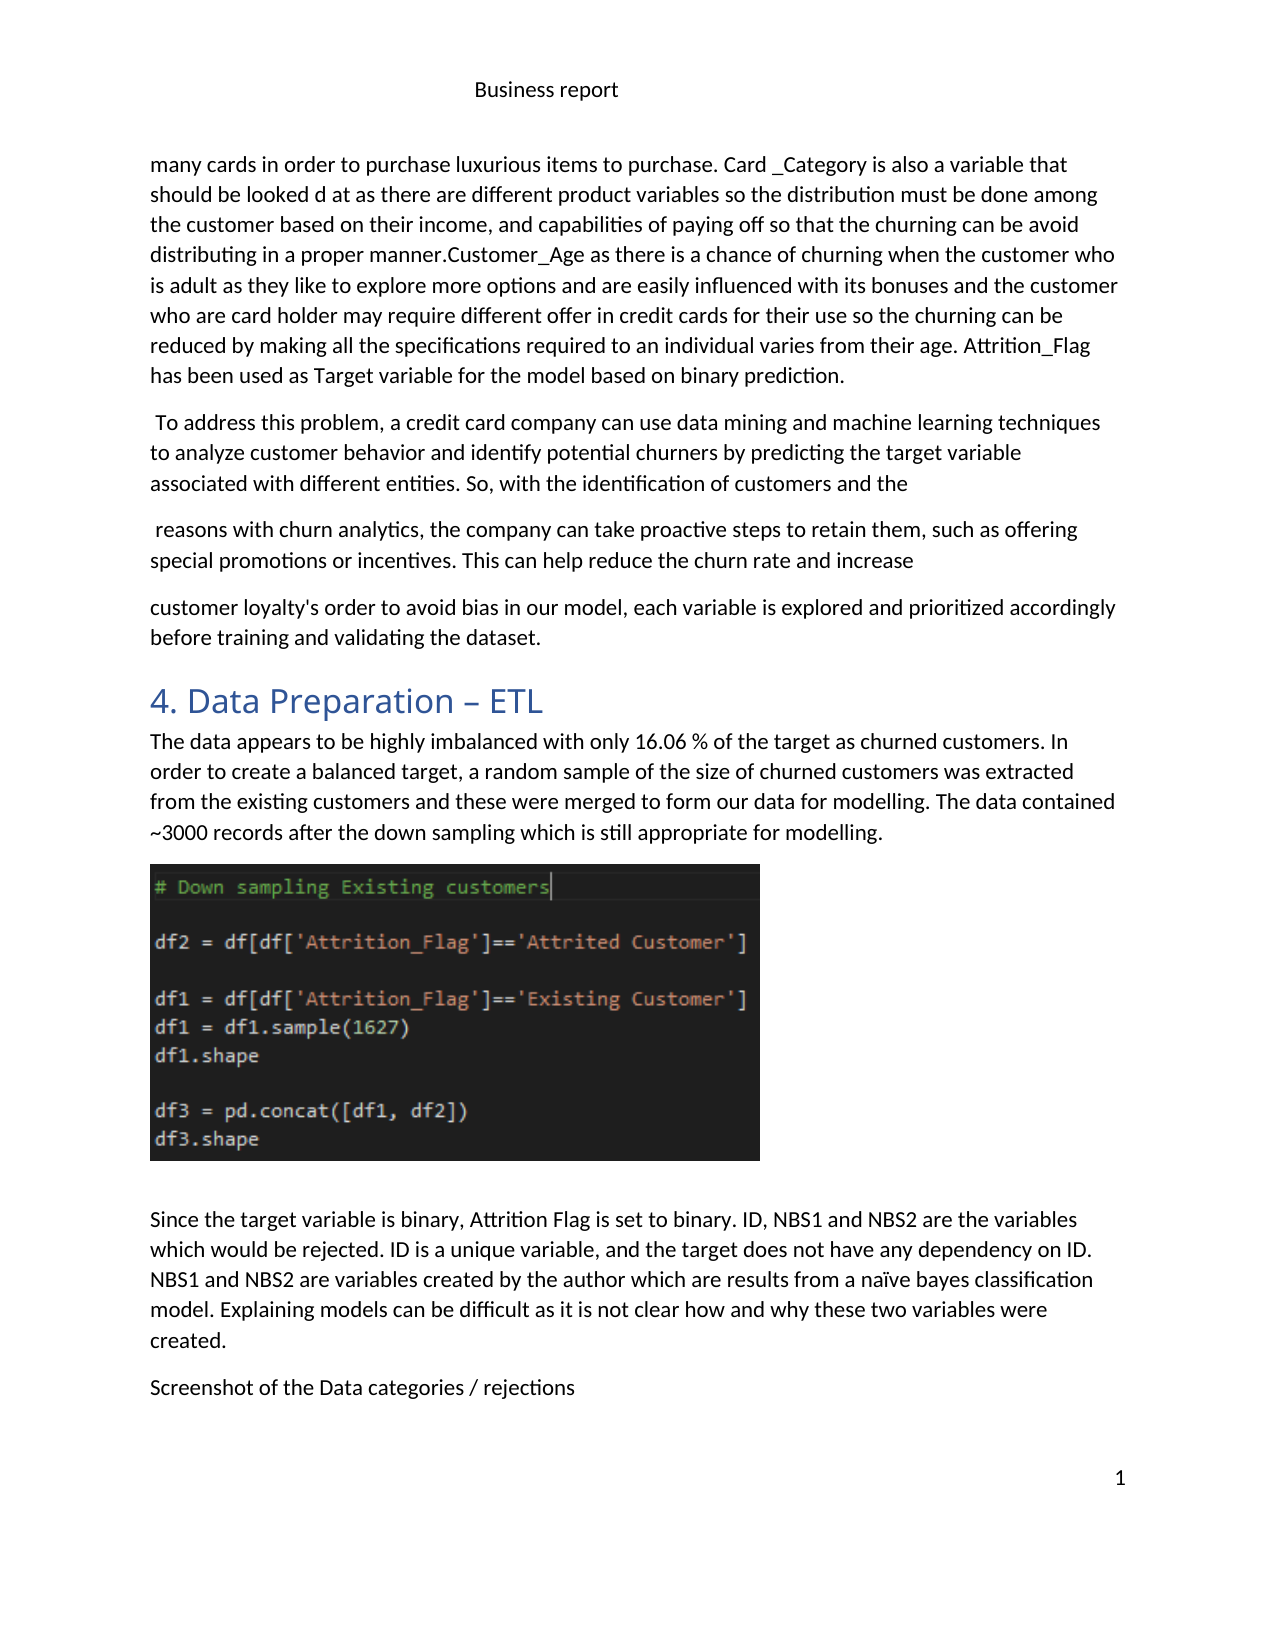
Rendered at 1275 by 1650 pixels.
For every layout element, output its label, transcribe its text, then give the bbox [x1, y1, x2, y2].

text Since the target variable is binary, Attrition Flag is set to binary. ID, NBS1 and NBS2 are the variables which would be rejected. ID is a unique variable, and the target does not have any dependency on ID. NBS1 and NBS2 are variables created by the author which are results from a naïve bayes classification model. Explaining models can be difficult as it is not clear how and why these two variables were created. [150, 1205, 1125, 1354]
picture [150, 864, 760, 1161]
text To address this problem, a credit card company can use data mining and machine learning techniques to analyze customer behavior and identify potential churners by predicting the target variable associated with different entities. So, with the identification of customers and the [150, 408, 1125, 497]
text The data appears to be highly imbalanced with only 16.06 % of the target as churned customers. In order to create a balanced target, a random sample of the size of churned customers was extracted from the existing customers and these were merged to form our data for modelling. The data contained ~3000 records after the down sampling which is still appropriate for modelling. [150, 727, 1125, 846]
subtitle 4. Data Preparation – ETL [150, 678, 1125, 723]
text reasons with churn analytics, the company can take proactive steps to retain them, such as offering special promotions or incentives. This can help reduce the churn rate and increase [150, 516, 1125, 574]
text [150, 150, 1125, 389]
text Screenshot of the Data categories / rejections [150, 1373, 1125, 1401]
text customer loyalty's order to avoid bias in our model, each variable is explored and prioritized accordingly before training and validating the dataset. [150, 593, 1125, 651]
